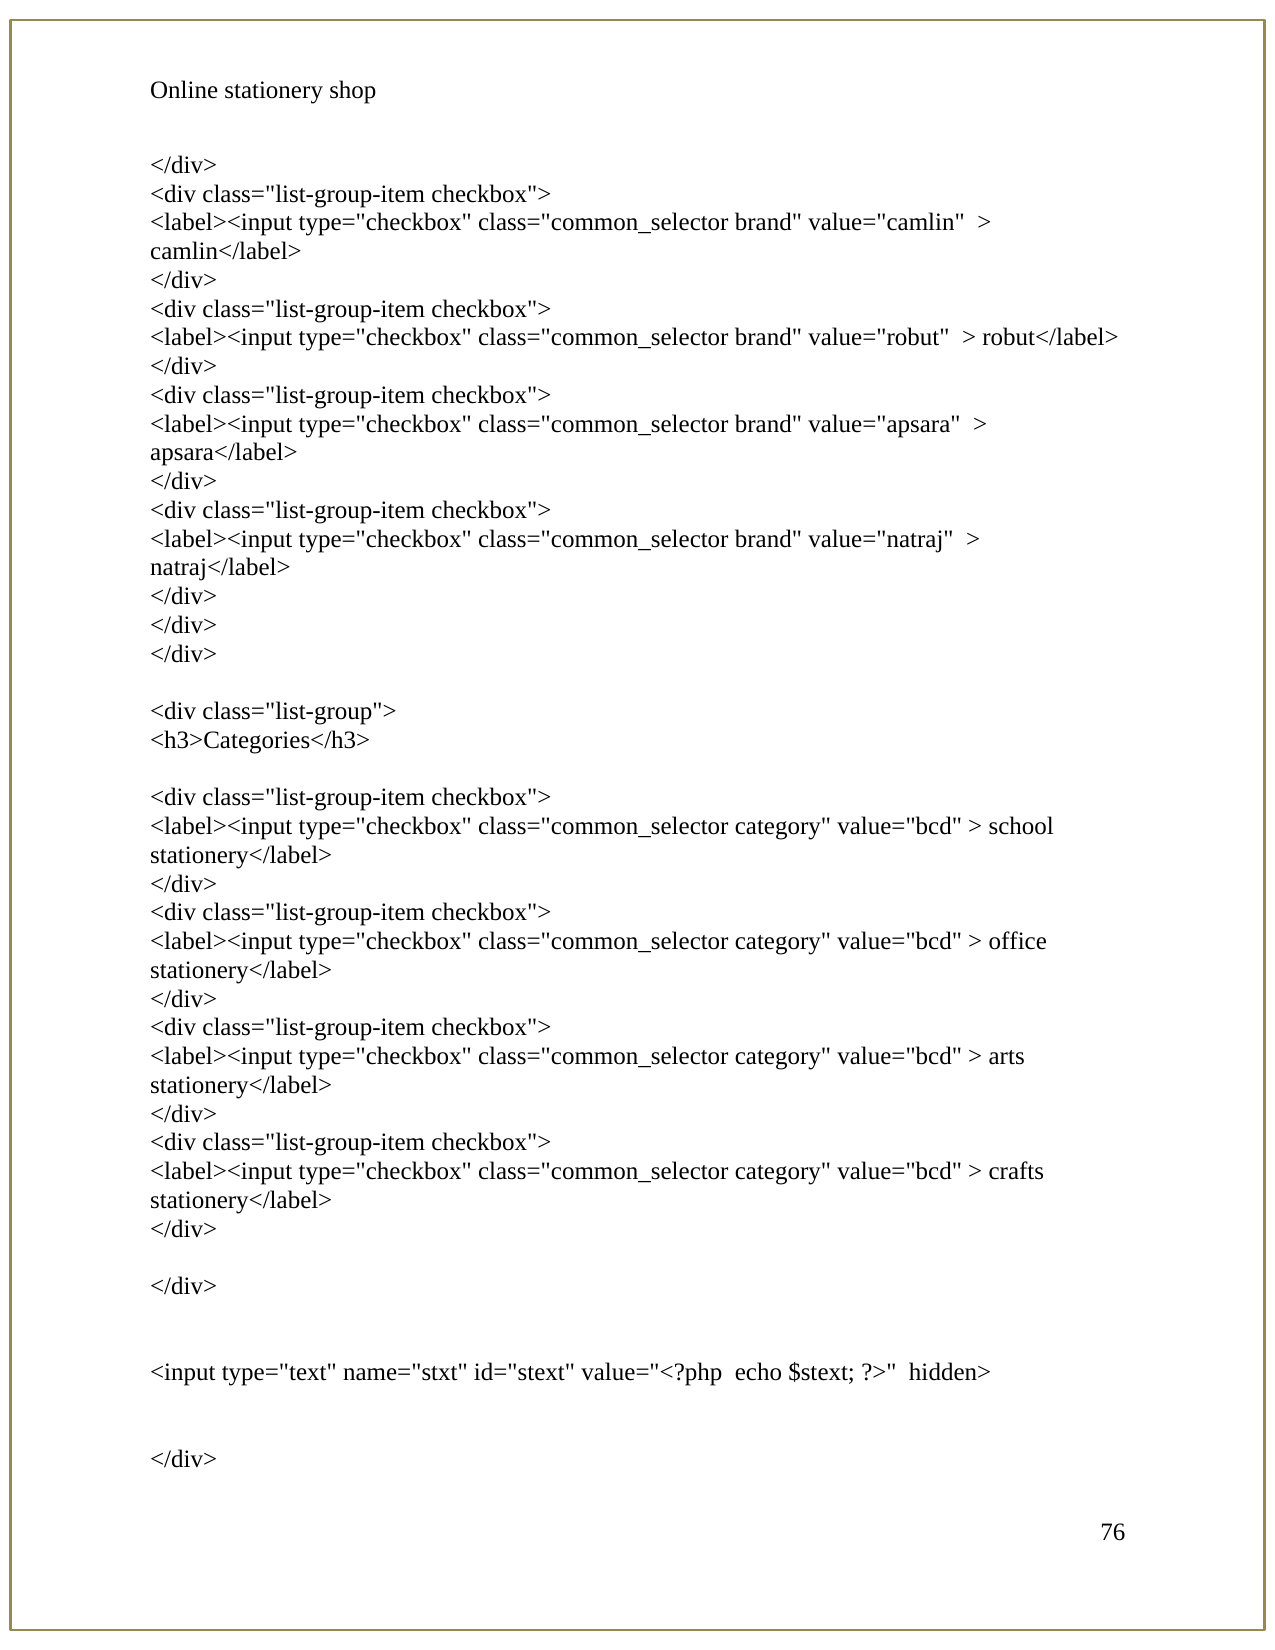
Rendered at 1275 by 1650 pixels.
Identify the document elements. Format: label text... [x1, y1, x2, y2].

text <label><input type="checkbox" class="common_selector category" value="bcd" > arts stationery</label> [150, 1041, 1125, 1099]
text </div> [150, 869, 1125, 897]
text </div> [150, 265, 1125, 294]
text </div> [150, 1444, 1125, 1472]
text </div> [150, 1099, 1125, 1127]
text <input type="text" name="stxt" id="stext" value="<?php echo $stext; ?>" hidden> [150, 1357, 1125, 1386]
text <div class="list-group-item checkbox"> [150, 1127, 1125, 1156]
text </div> [150, 351, 1125, 380]
text <div class="list-group-item checkbox"> [150, 495, 1125, 524]
text <div class="list-group-item checkbox"> [150, 1012, 1125, 1041]
text </div> [150, 1214, 1125, 1242]
text <div class="list-group"> [150, 696, 1125, 725]
text </div> [150, 639, 1125, 667]
text <label><input type="checkbox" class="common_selector category" value="bcd" > school stationery</label> [150, 811, 1125, 869]
text <div class="list-group-item checkbox"> [150, 782, 1125, 811]
text <label><input type="checkbox" class="common_selector brand" value="apsara" > apsara</label> [150, 409, 1125, 466]
text <label><input type="checkbox" class="common_selector brand" value="robut" > robut</label> [150, 322, 1125, 351]
text </div> [150, 984, 1125, 1012]
text </div> [150, 150, 1125, 179]
text </div> [150, 581, 1125, 610]
text </div> [150, 1271, 1125, 1300]
text </div> [150, 466, 1125, 495]
text <div class="list-group-item checkbox"> [150, 380, 1125, 409]
text <label><input type="checkbox" class="common_selector category" value="bcd" > office stationery</label> [150, 926, 1125, 984]
text <label><input type="checkbox" class="common_selector category" value="bcd" > crafts stationery</label> [150, 1156, 1125, 1214]
text <h3>Categories</h3> [150, 725, 1125, 754]
text <div class="list-group-item checkbox"> [150, 294, 1125, 322]
text <label><input type="checkbox" class="common_selector brand" value="camlin" > camlin</label> [150, 207, 1125, 265]
text </div> [150, 610, 1125, 639]
text <div class="list-group-item checkbox"> [150, 179, 1125, 207]
text <label><input type="checkbox" class="common_selector brand" value="natraj" > natraj</label> [150, 524, 1125, 581]
text <div class="list-group-item checkbox"> [150, 897, 1125, 926]
